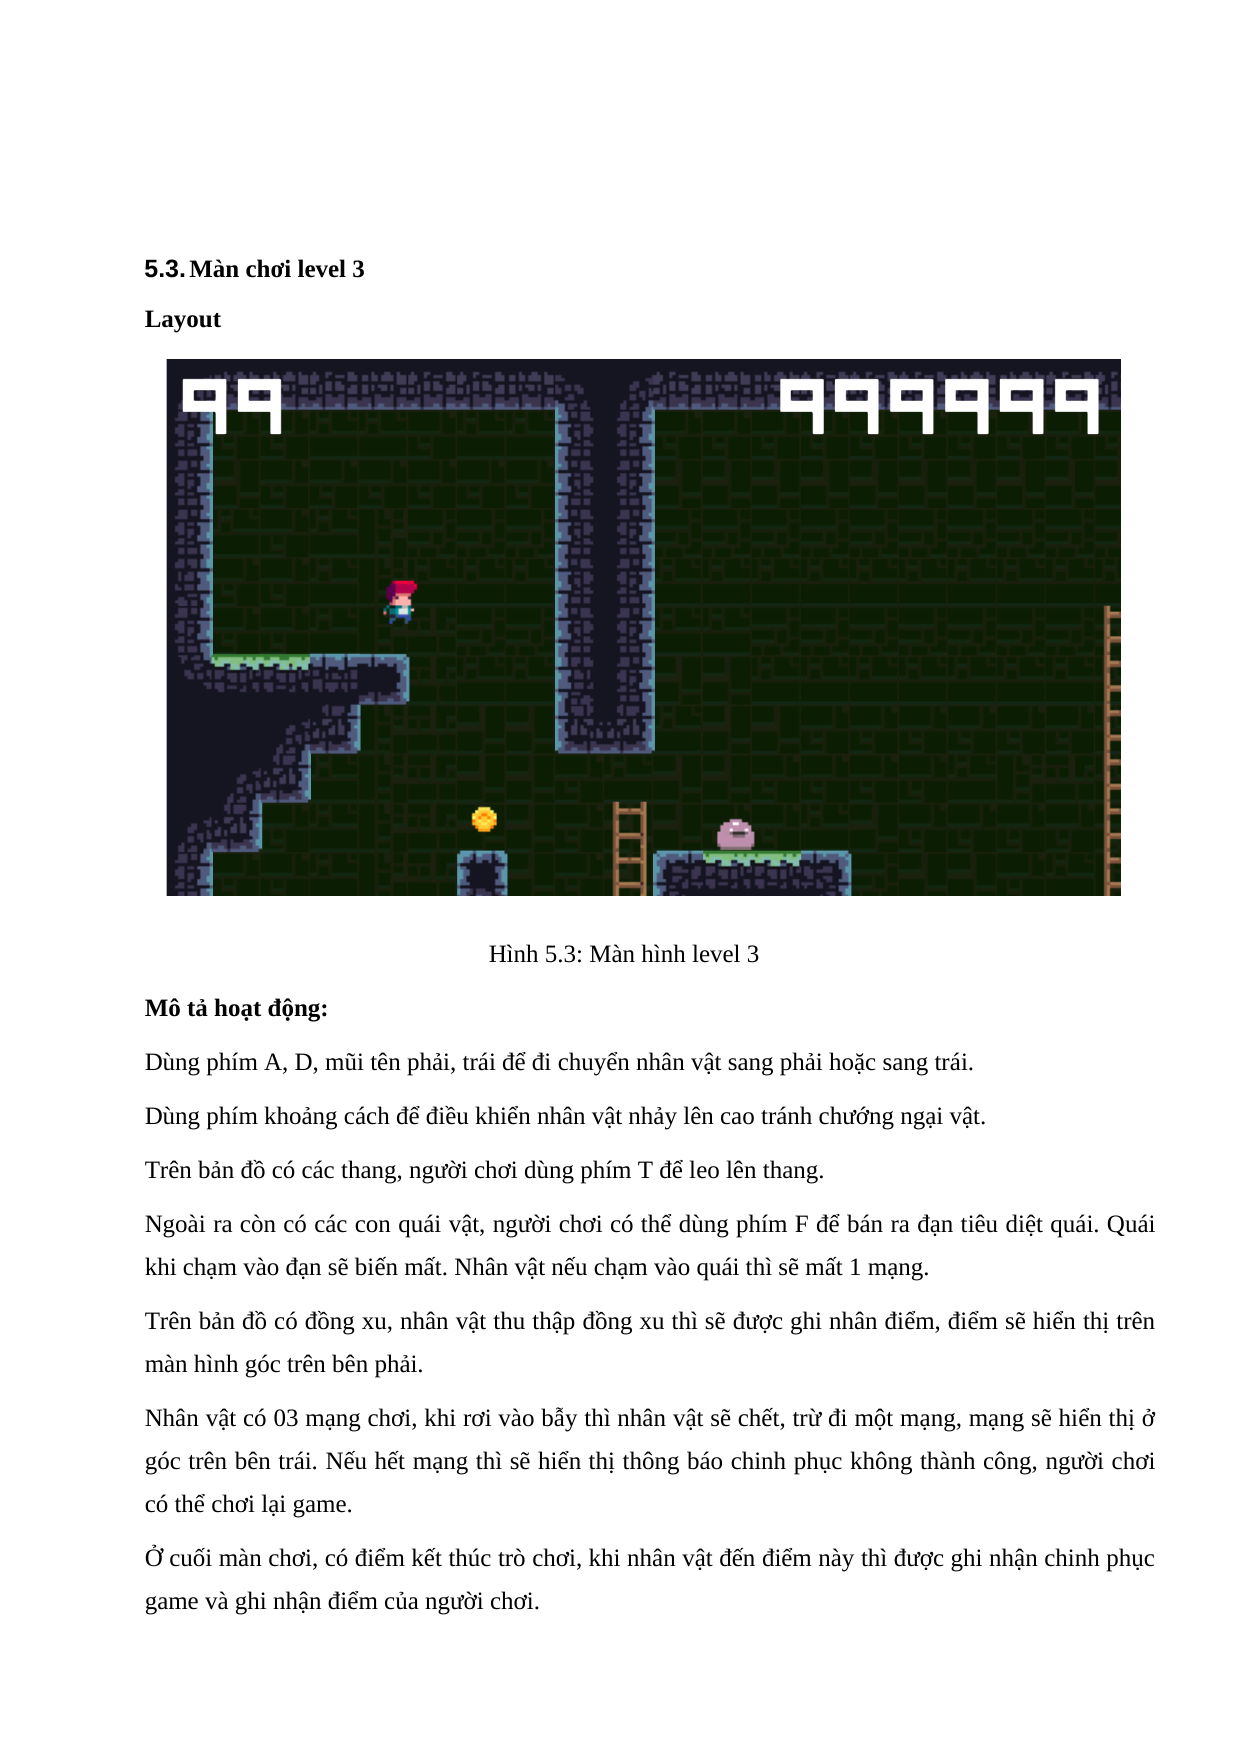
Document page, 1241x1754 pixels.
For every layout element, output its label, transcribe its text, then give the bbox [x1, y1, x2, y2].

text Hình 5.3: Màn hình level 3 [488, 362, 1158, 968]
text Dùng phím A, D, mũi tên phải, trái để đi chuyển nhân vật sang phải hoặc sang trái. [144, 1047, 1158, 1076]
text Layout [144, 304, 1158, 333]
list Màn chơi level 3 [144, 254, 1158, 282]
text Trên bản đồ có các thang, người chơi dùng phím T để leo lên thang. [144, 1155, 1158, 1183]
picture [166, 359, 1121, 896]
text Dùng phím khoảng cách để điều khiển nhân vật nhảy lên cao tránh chướng ngại vật. [144, 1101, 1158, 1129]
text Trên bản đồ có đồng xu, nhân vật thu thập đồng xu thì sẽ được ghi nhân điểm, điểm sẽ hiển thị trên màn hình góc trên bên phải. [144, 1306, 1158, 1378]
text Ngoài ra còn có các con quái vật, người chơi có thể dùng phím F để bán ra đạn tiêu diệt quái. Quái khi chạm vào đạn sẽ biến mất. Nhân vật nếu chạm vào quái thì sẽ mất 1 mạng. [144, 1209, 1158, 1281]
text Ở cuối màn chơi, có điểm kết thúc trò chơi, khi nhân vật đến điểm này thì được ghi nhận chinh phục game và ghi nhận điểm của người chơi. [144, 1543, 1158, 1615]
text Mô tả hoạt động: [144, 993, 1158, 1022]
text Nhân vật có 03 mạng chơi, khi rơi vào bẫy thì nhân vật sẽ chết, trừ đi một mạng, mạng sẽ hiển thị ở góc trên bên trái. Nếu hết mạng thì sẽ hiển thị thông báo chinh phục không thành công, người chơi có thể chơi lại game. [144, 1403, 1158, 1518]
